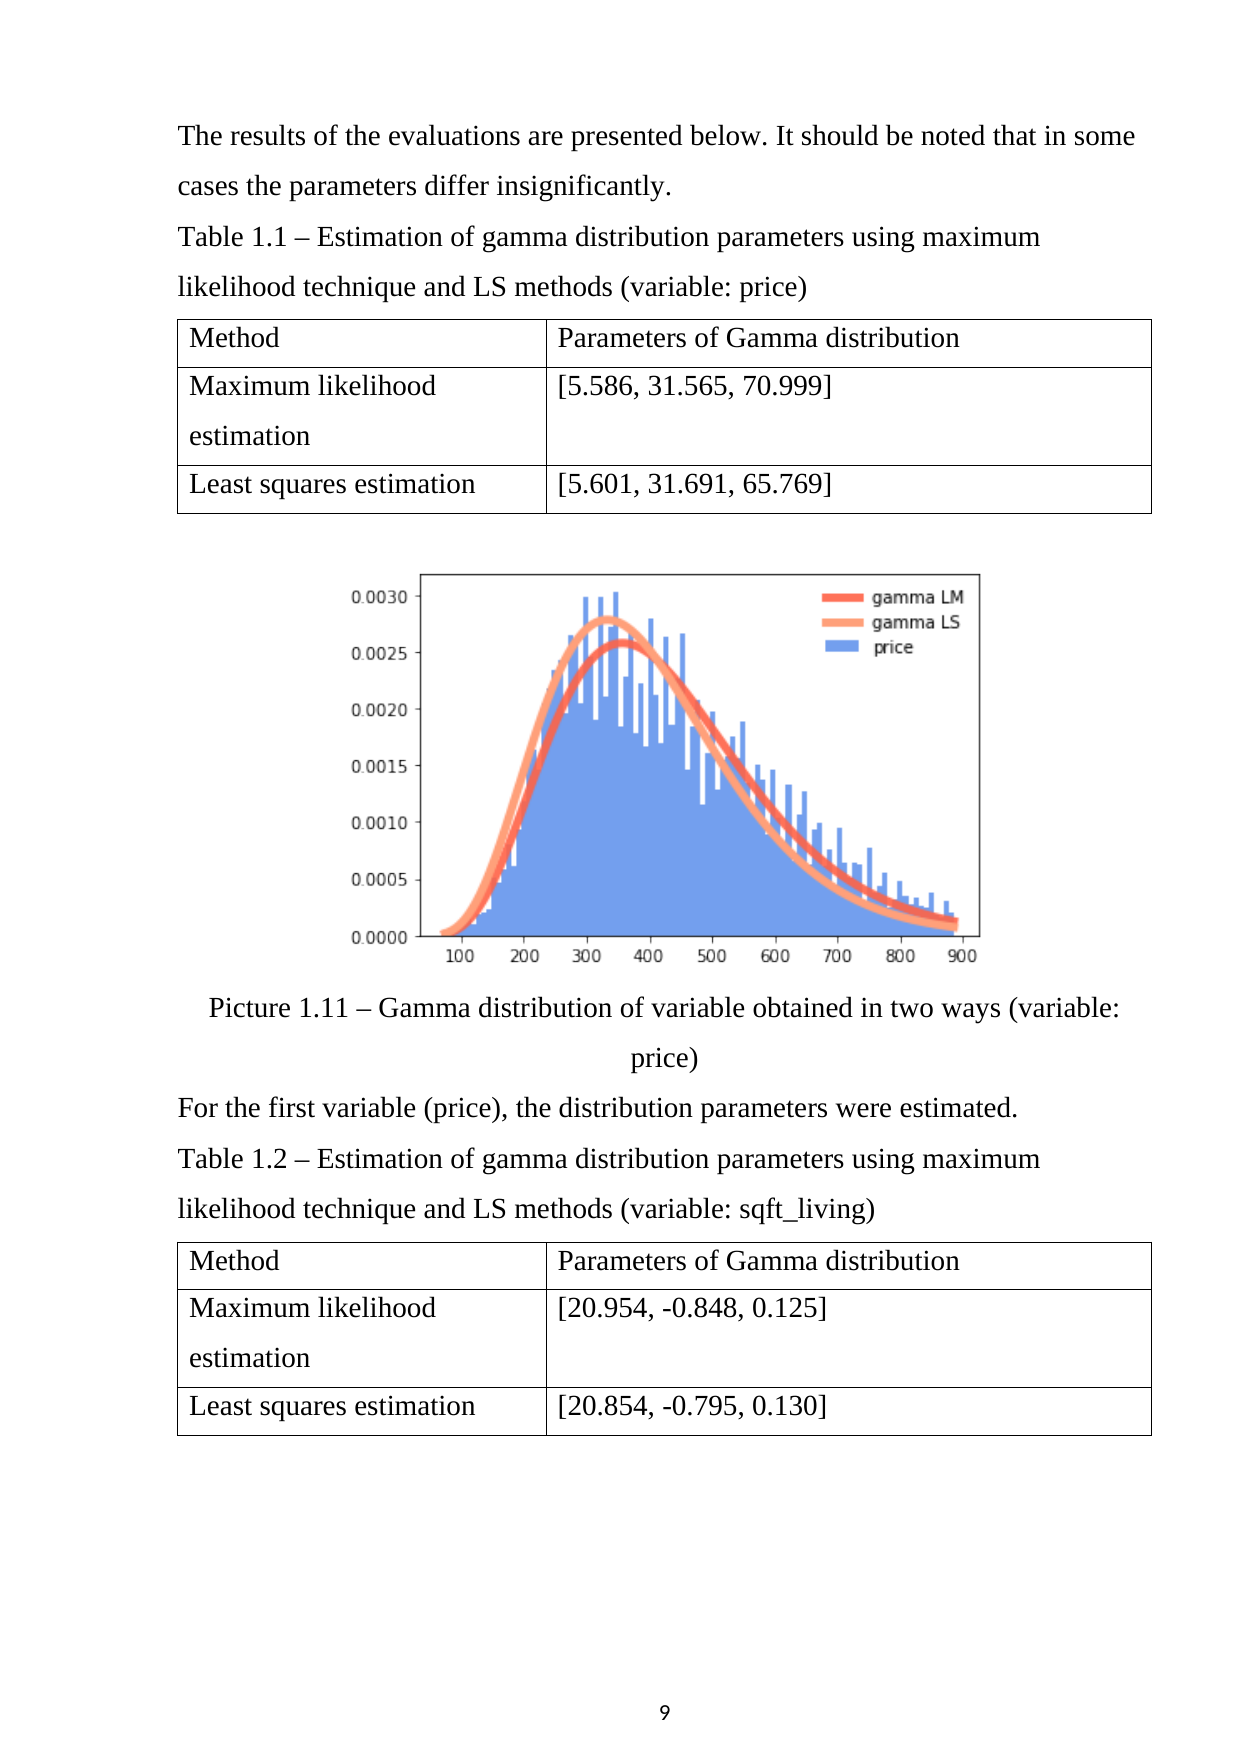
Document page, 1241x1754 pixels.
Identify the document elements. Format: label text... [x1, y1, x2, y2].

table_cell Least squares estimation [178, 1388, 546, 1435]
table_cell Maximum likelihood estimation [178, 1290, 546, 1387]
table_cell Maximum likelihood estimation [178, 368, 546, 465]
text The results of the evaluations are presented below. It should be noted that in some cases the parameters differ insignificantly. [177, 118, 1152, 202]
text Table 1.2 – Estimation of gamma distribution parameters using maximum likelihood technique and LS methods (variable: sqft_living) [177, 1141, 1152, 1225]
table_cell [5.586, 31.565, 70.999] [547, 368, 1151, 465]
text Table 1.1 – Estimation of gamma distribution parameters using maximum likelihood technique and LS methods (variable: price) [177, 219, 1152, 303]
table_cell [20.954, -0.848, 0.125] [547, 1290, 1151, 1387]
picture [338, 564, 991, 976]
text Picture 1.11 – Gamma distribution of variable obtained in two ways (variable: price) [177, 990, 1152, 1074]
table_header Parameters of Gamma distribution [547, 1243, 1151, 1289]
table_header Method [178, 320, 546, 367]
text For the first variable (price), the distribution parameters were estimated. [177, 1091, 1152, 1124]
table_header Method [178, 1243, 546, 1289]
table_header Parameters of Gamma distribution [547, 320, 1151, 367]
table_cell [20.854, -0.795, 0.130] [547, 1388, 1151, 1435]
table_cell Least squares estimation [178, 466, 546, 513]
table_cell [5.601, 31.691, 65.769] [547, 466, 1151, 513]
